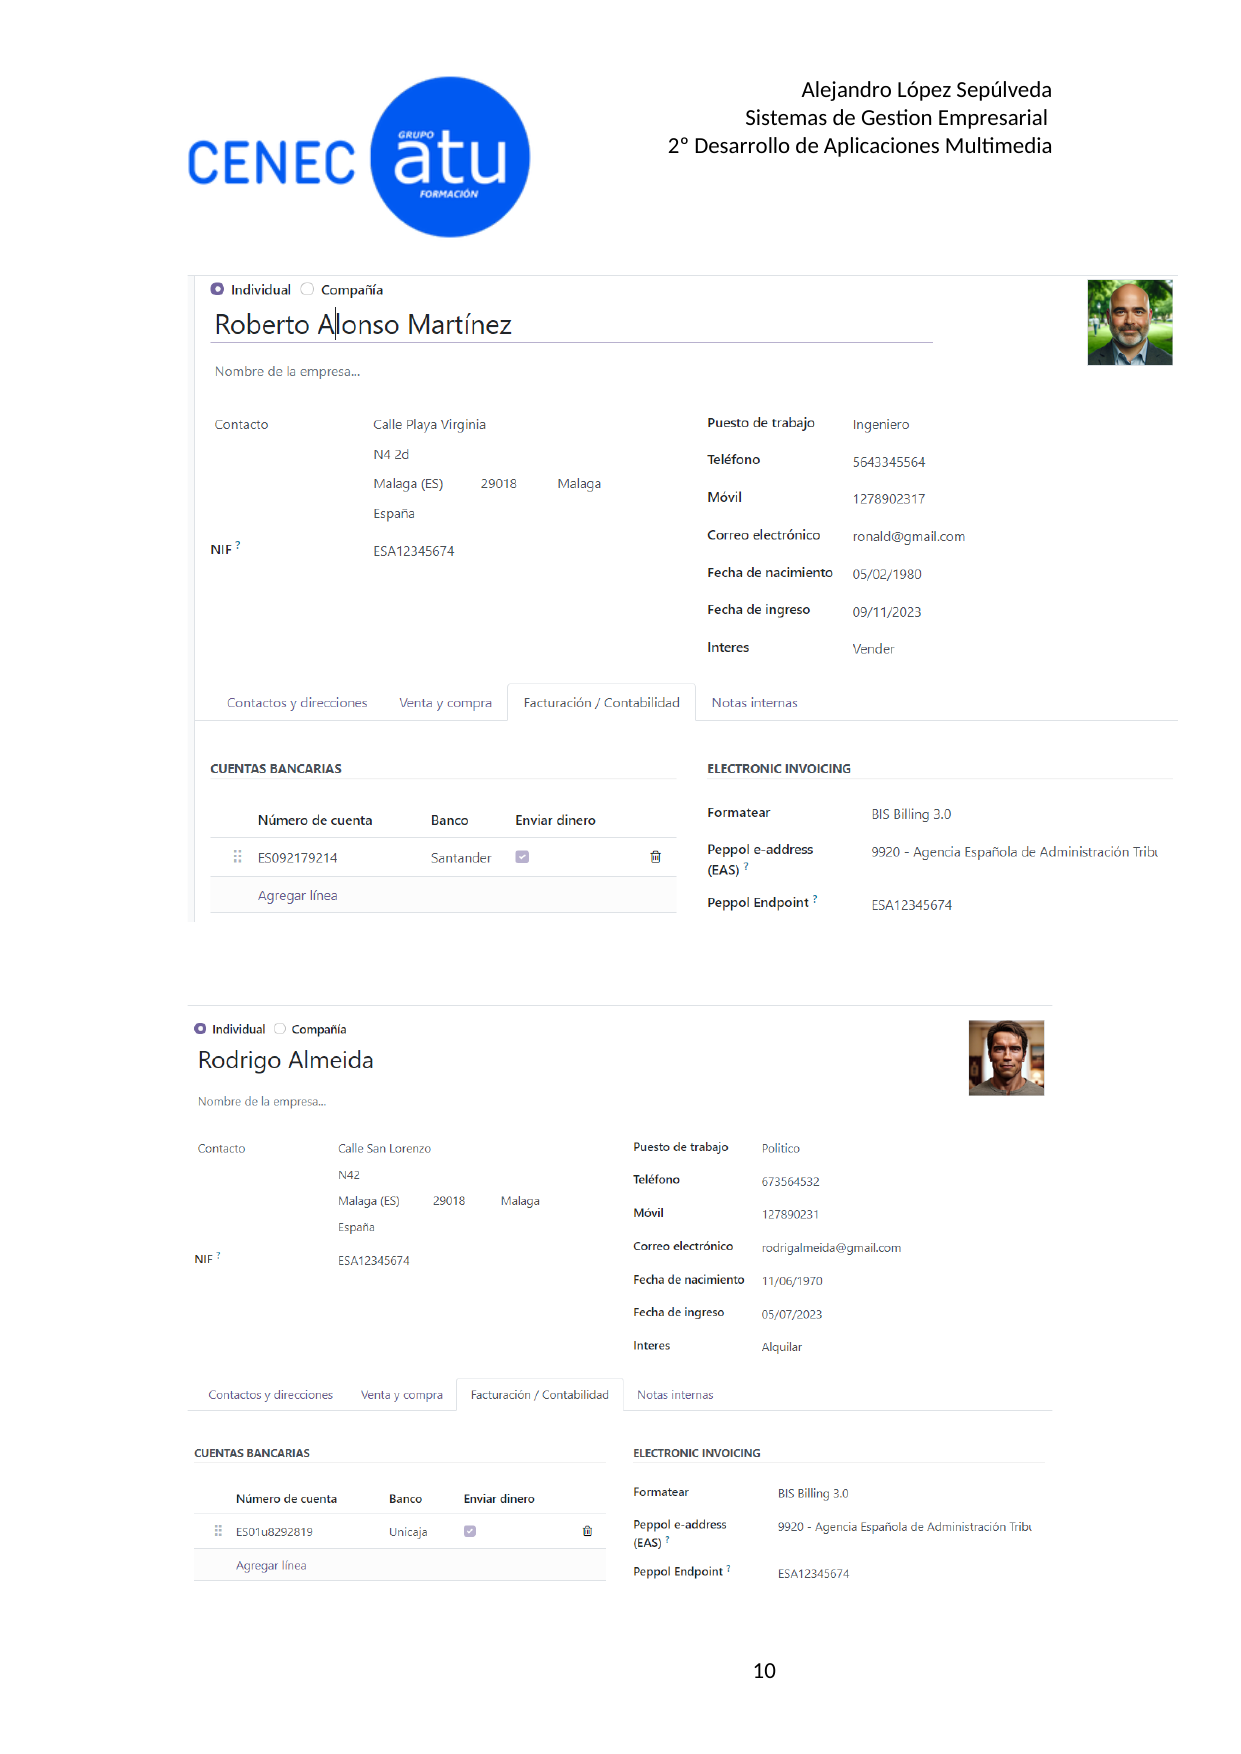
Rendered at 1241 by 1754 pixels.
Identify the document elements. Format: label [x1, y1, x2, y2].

picture [187, 75, 538, 242]
picture [187, 271, 1178, 922]
picture [187, 1005, 1053, 1582]
